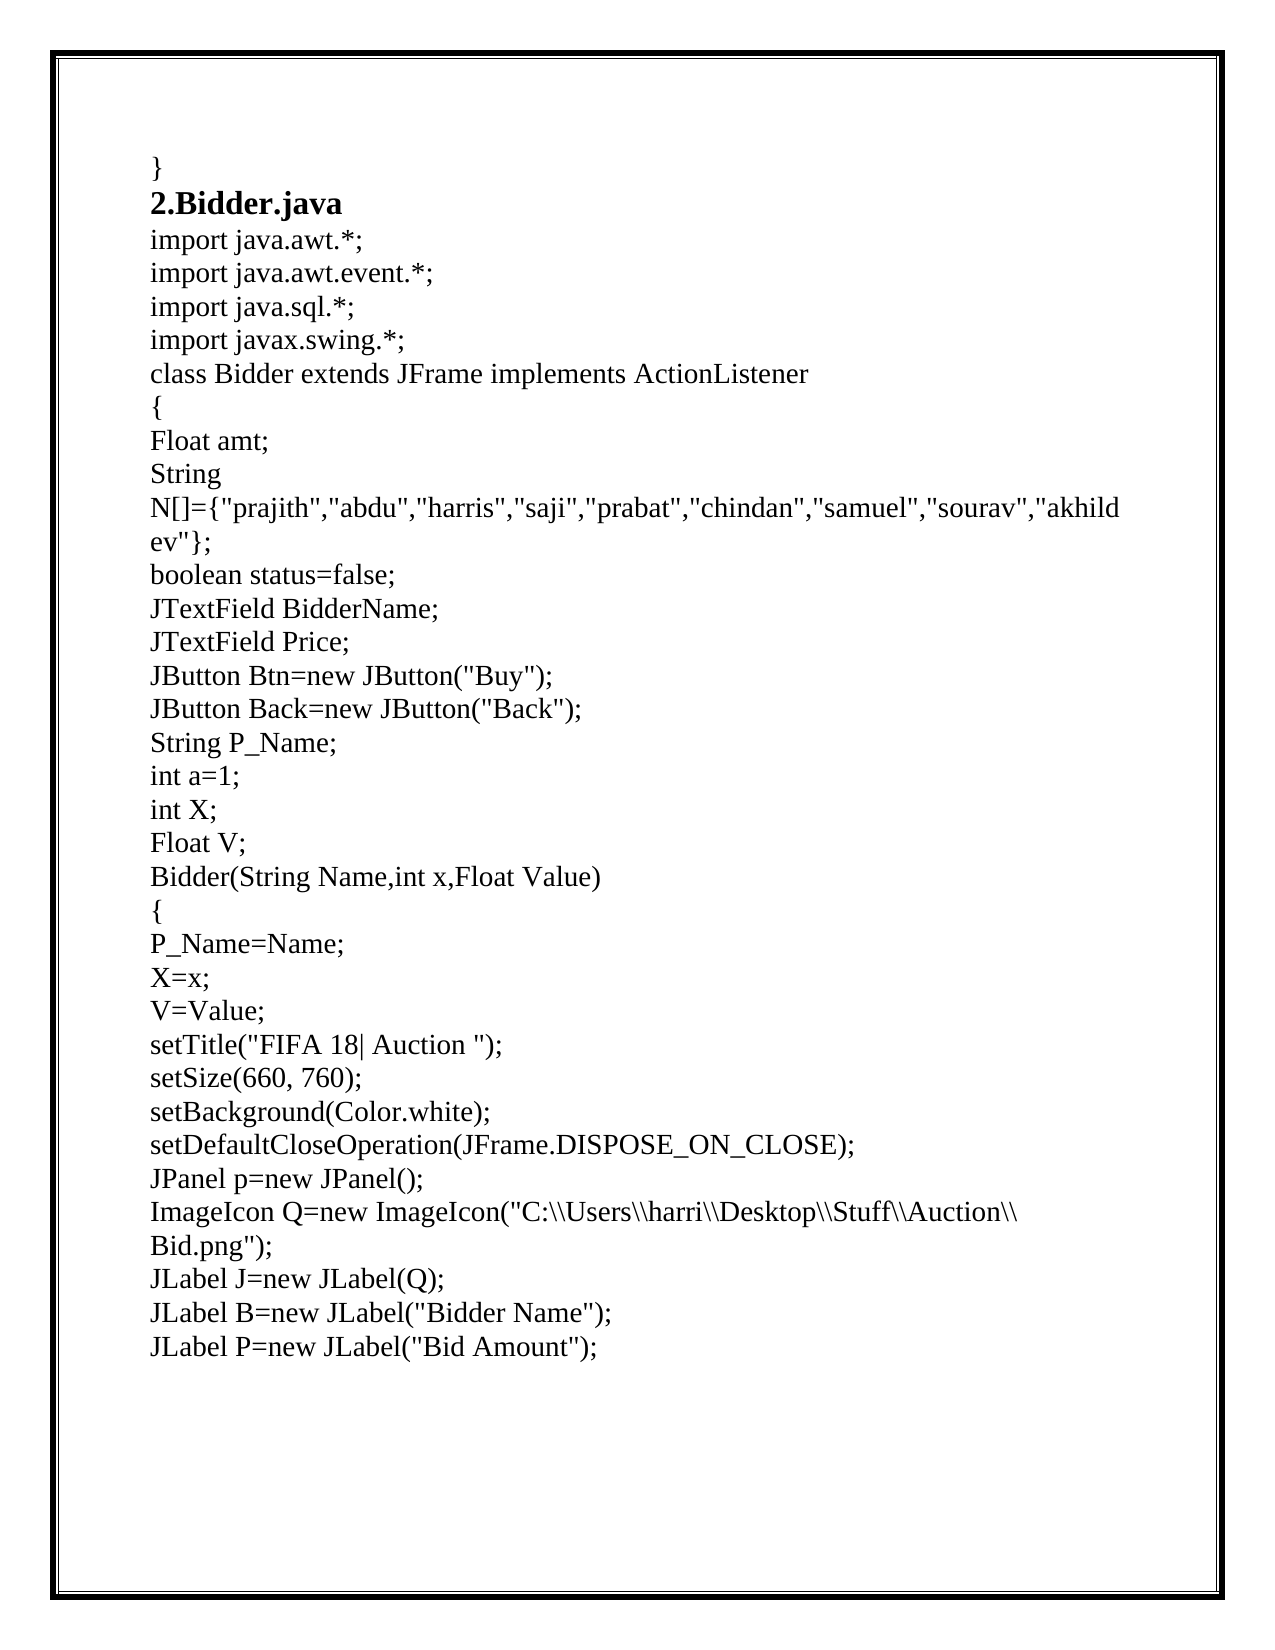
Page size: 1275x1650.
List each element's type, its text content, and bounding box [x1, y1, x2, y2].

text setBackground(Color.white); [150, 1094, 1125, 1127]
text JLabel B=new JLabel("Bidder Name"); [150, 1295, 1125, 1329]
text int X; [150, 792, 1125, 826]
text import java.awt.*; [150, 222, 1125, 255]
text Float amt; [150, 423, 1125, 457]
text import javax.swing.*; [150, 322, 1125, 356]
text class Bidder extends JFrame implements ActionListener [150, 356, 1125, 389]
text import java.awt.event.*; [150, 255, 1125, 289]
text JLabel P=new JLabel("Bid Amount"); [150, 1329, 1125, 1362]
text P_Name=Name; [150, 926, 1125, 960]
text { [150, 893, 1125, 926]
text Float V; [150, 826, 1125, 859]
text boolean status=false; [150, 557, 1125, 591]
text JTextField Price; [150, 624, 1125, 658]
text setSize(660, 760); [150, 1060, 1125, 1094]
text setTitle("FIFA 18| Auction "); [150, 1027, 1125, 1060]
text X=x; [150, 960, 1125, 993]
text JPanel p=new JPanel(); [150, 1161, 1125, 1194]
text JButton Btn=new JButton("Buy"); [150, 658, 1125, 691]
text JLabel J=new JLabel(Q); [150, 1262, 1125, 1295]
text int a=1; [150, 758, 1125, 792]
text String P_Name; [150, 725, 1125, 758]
text 2.Bidder.java [150, 183, 1125, 222]
text V=Value; [150, 993, 1125, 1027]
text setDefaultCloseOperation(JFrame.DISPOSE_ON_CLOSE); [150, 1127, 1125, 1161]
text JTextField BidderName; [150, 591, 1125, 624]
text String N[]={"prajith","abdu","harris","saji","prabat","chindan","samuel","sourav","akhildev"}; [150, 457, 1125, 557]
text import java.sql.*; [150, 289, 1125, 322]
text { [150, 389, 1125, 423]
text JButton Back=new JButton("Back"); [150, 691, 1125, 725]
text } [150, 150, 1125, 183]
text ImageIcon Q=new ImageIcon("C:\\Users\\harri\\Desktop\\Stuff\\Auction\\Bid.png"); [150, 1194, 1125, 1262]
text Bidder(String Name,int x,Float Value) [150, 859, 1125, 893]
